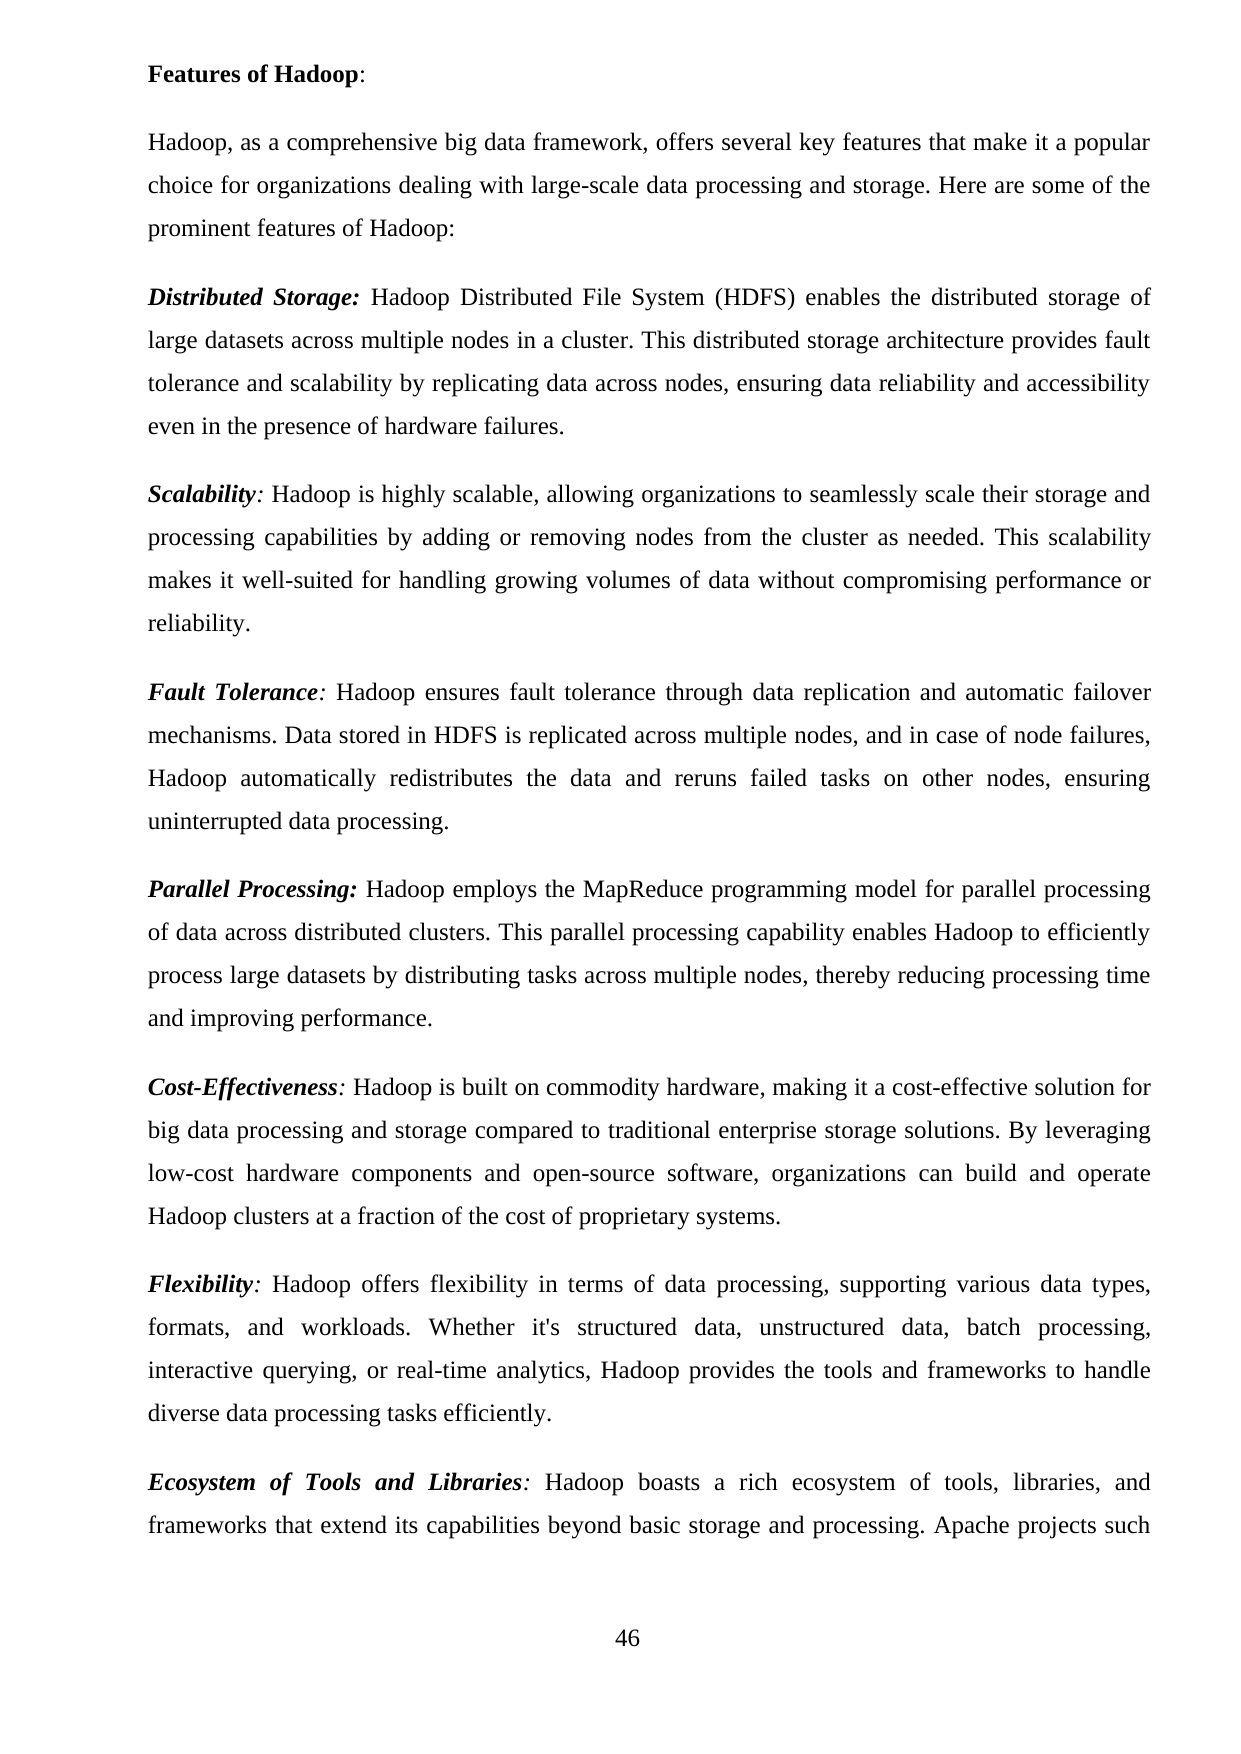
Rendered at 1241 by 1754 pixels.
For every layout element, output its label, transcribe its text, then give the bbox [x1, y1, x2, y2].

text Hadoop, as a comprehensive big data framework, offers several key features that make it a popular choice for organizations dealing with large-scale data processing and storage. Here are some of the prominent features of Hadoop: [148, 127, 1152, 242]
text Cost-Effectiveness: Hadoop is built on commodity hardware, making it a cost-effective solution for big data processing and storage compared to traditional enterprise storage solutions. By leveraging low-cost hardware components and open-source software, organizations can build and operate Hadoop clusters at a fraction of the cost of proprietary systems. [148, 1072, 1152, 1230]
text Parallel Processing: Hadoop employs the MapReduce programming model for parallel processing of data across distributed clusters. This parallel processing capability enables Hadoop to efficiently process large datasets by distributing tasks across multiple nodes, thereby reducing processing time and improving performance. [148, 874, 1152, 1032]
text Distributed Storage: Hadoop Distributed File System (HDFS) enables the distributed storage of large datasets across multiple nodes in a cluster. This distributed storage architecture provides fault tolerance and scalability by replicating data across nodes, ensuring data reliability and accessibility even in the presence of hardware failures. [148, 282, 1152, 440]
text Scalability: Hadoop is highly scalable, allowing organizations to seamlessly scale their storage and processing capabilities by adding or removing nodes from the cluster as needed. This scalability makes it well-suited for handling growing volumes of data without compromising performance or reliability. [148, 479, 1152, 637]
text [148, 1467, 1152, 1538]
text Features of Hadoop: [148, 59, 1152, 88]
text Flexibility: Hadoop offers flexibility in terms of data processing, supporting various data types, formats, and workloads. Whether it's structured data, unstructured data, batch processing, interactive querying, or real-time analytics, Hadoop provides the tools and frameworks to handle diverse data processing tasks efficiently. [148, 1269, 1152, 1427]
text Fault Tolerance: Hadoop ensures fault tolerance through data replication and automatic failover mechanisms. Data stored in HDFS is replicated across multiple nodes, and in case of node failures, Hadoop automatically redistributes the data and reruns failed tasks on other nodes, ensuring uninterrupted data processing. [148, 677, 1152, 835]
